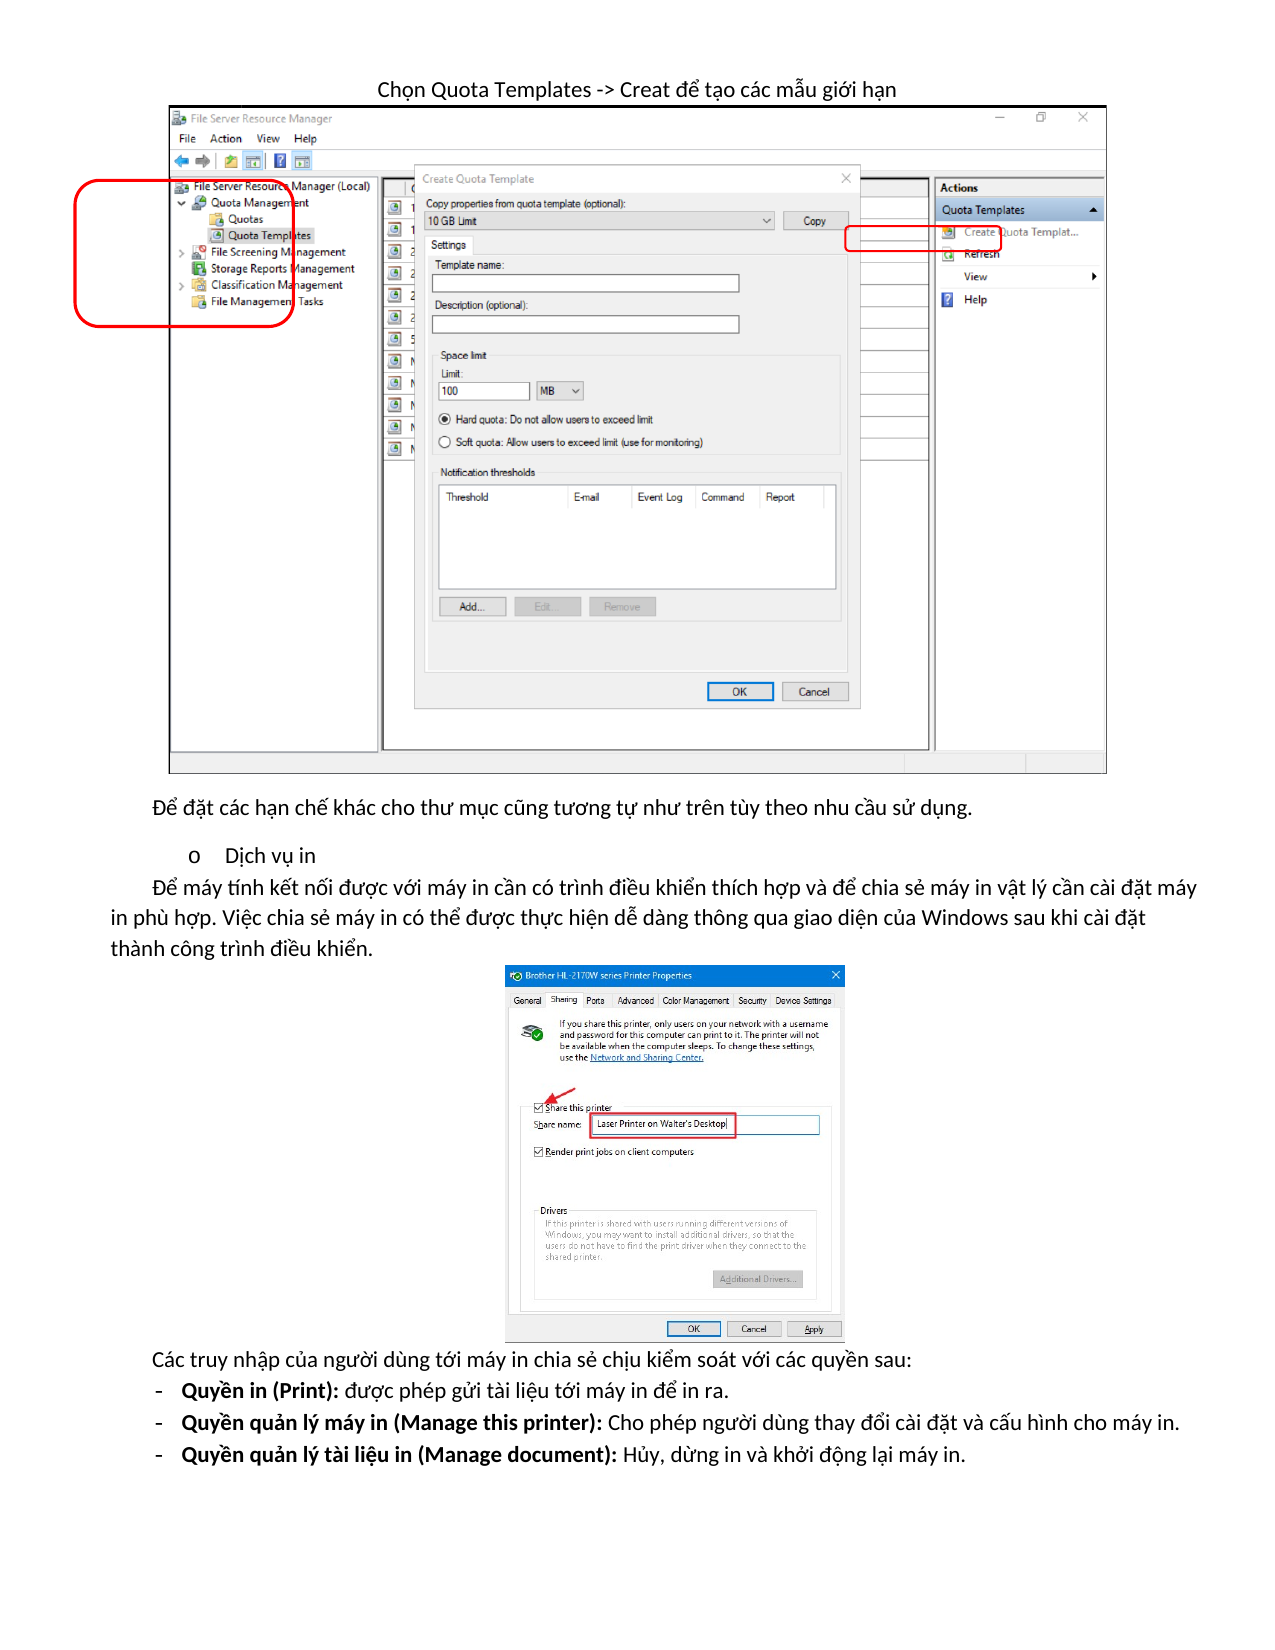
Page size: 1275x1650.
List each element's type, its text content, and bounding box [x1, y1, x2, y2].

list Quyền quản lý tài liệu in (Manage document): Hủy, dừng in và khởi động lại máy in. [152, 1440, 1200, 1469]
picture [505, 965, 845, 1343]
list Quyền in (Print): được phép gửi tài liệu tới máy in để in ra. [152, 1376, 1200, 1405]
list Các truy nhập của người dùng tới máy in chia sẻ chịu kiểm soát với các quyền sau: [110, 1345, 1200, 1373]
list Quyền quản lý máy in (Manage this printer): Cho phép người dùng thay đổi cài đặt và cấu hình cho máy in. [152, 1408, 1200, 1437]
list Để máy tính kết nối được với máy in cần có trình điều khiển thích hợp và để chia sẻ máy in vật lý cần cài đặt máy in phù hợp. Việc chia sẻ máy in có thể được thực hiện dễ dàng thông qua giao diện của Windows sau khi cài đặt thành công trình điều khiển. [110, 873, 1200, 962]
list Dịch vụ in [187, 841, 1200, 870]
text Để đặt các hạn chế khác cho thư mục cũng tương tự như trên tùy theo nhu cầu sử dụng. [110, 793, 1200, 821]
picture [168, 105, 1107, 774]
picture [168, 182, 291, 324]
